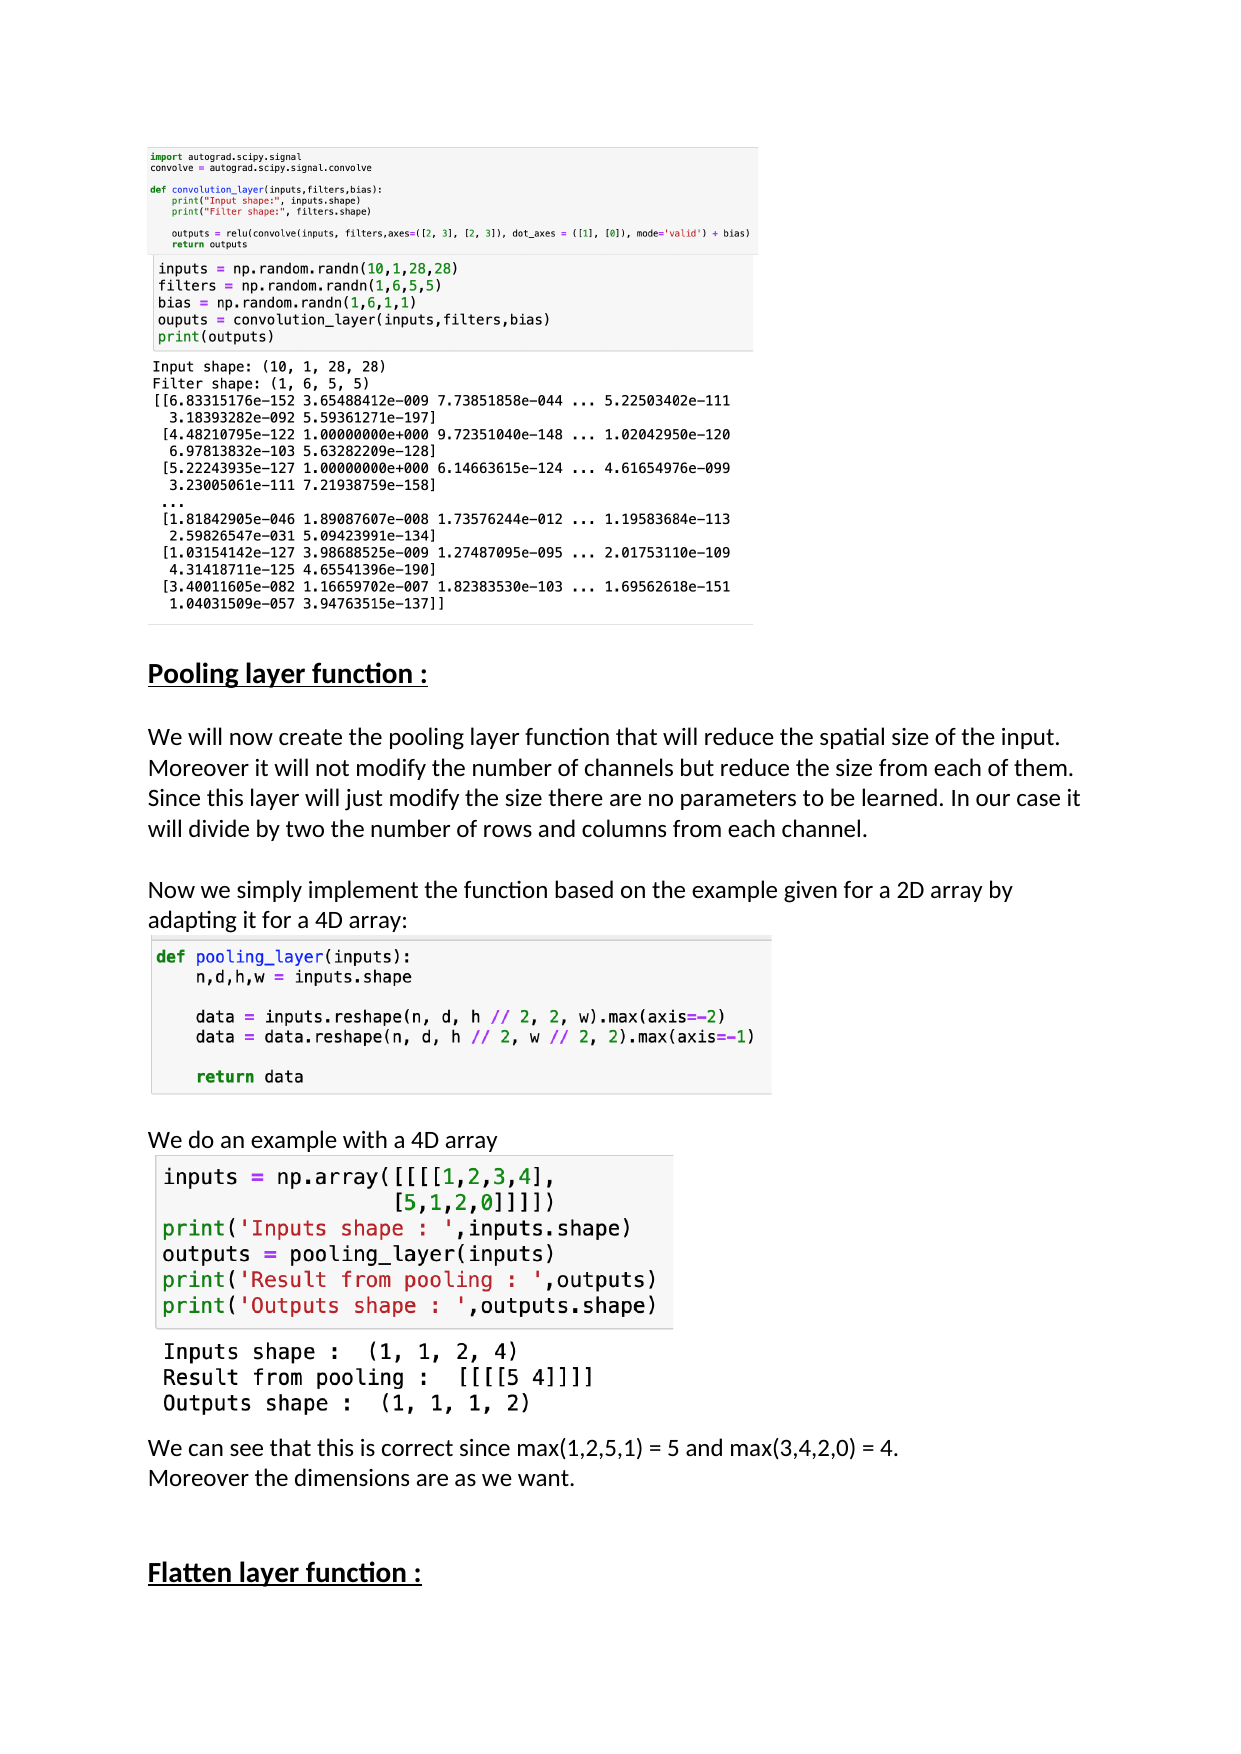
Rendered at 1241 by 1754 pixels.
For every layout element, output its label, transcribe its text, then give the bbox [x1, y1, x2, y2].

text Flatten layer function : [148, 1554, 1093, 1589]
text Pooling layer function : [148, 655, 1093, 691]
picture [147, 935, 772, 1095]
text We do an example with a 4D array [148, 1125, 1093, 1155]
text We can see that this is correct since max(1,2,5,1) = 5 and max(3,4,2,0) = 4. [148, 1432, 1093, 1462]
picture [147, 147, 759, 625]
text We will now create the pooling layer function that will reduce the spatial size of the input. Moreover it will not modify the number of channels but reduce the size from each of them. Since this layer will just modify the size there are no parameters to be learned. In our case it will divide by two the number of rows and columns from each channel. [148, 721, 1093, 843]
text Moreover the dimensions are as we want. [148, 1462, 1093, 1493]
text Now we simply implement the function based on the example given for a 2D array by adapting it for a 4D array: [148, 874, 1093, 935]
picture [153, 1155, 674, 1432]
